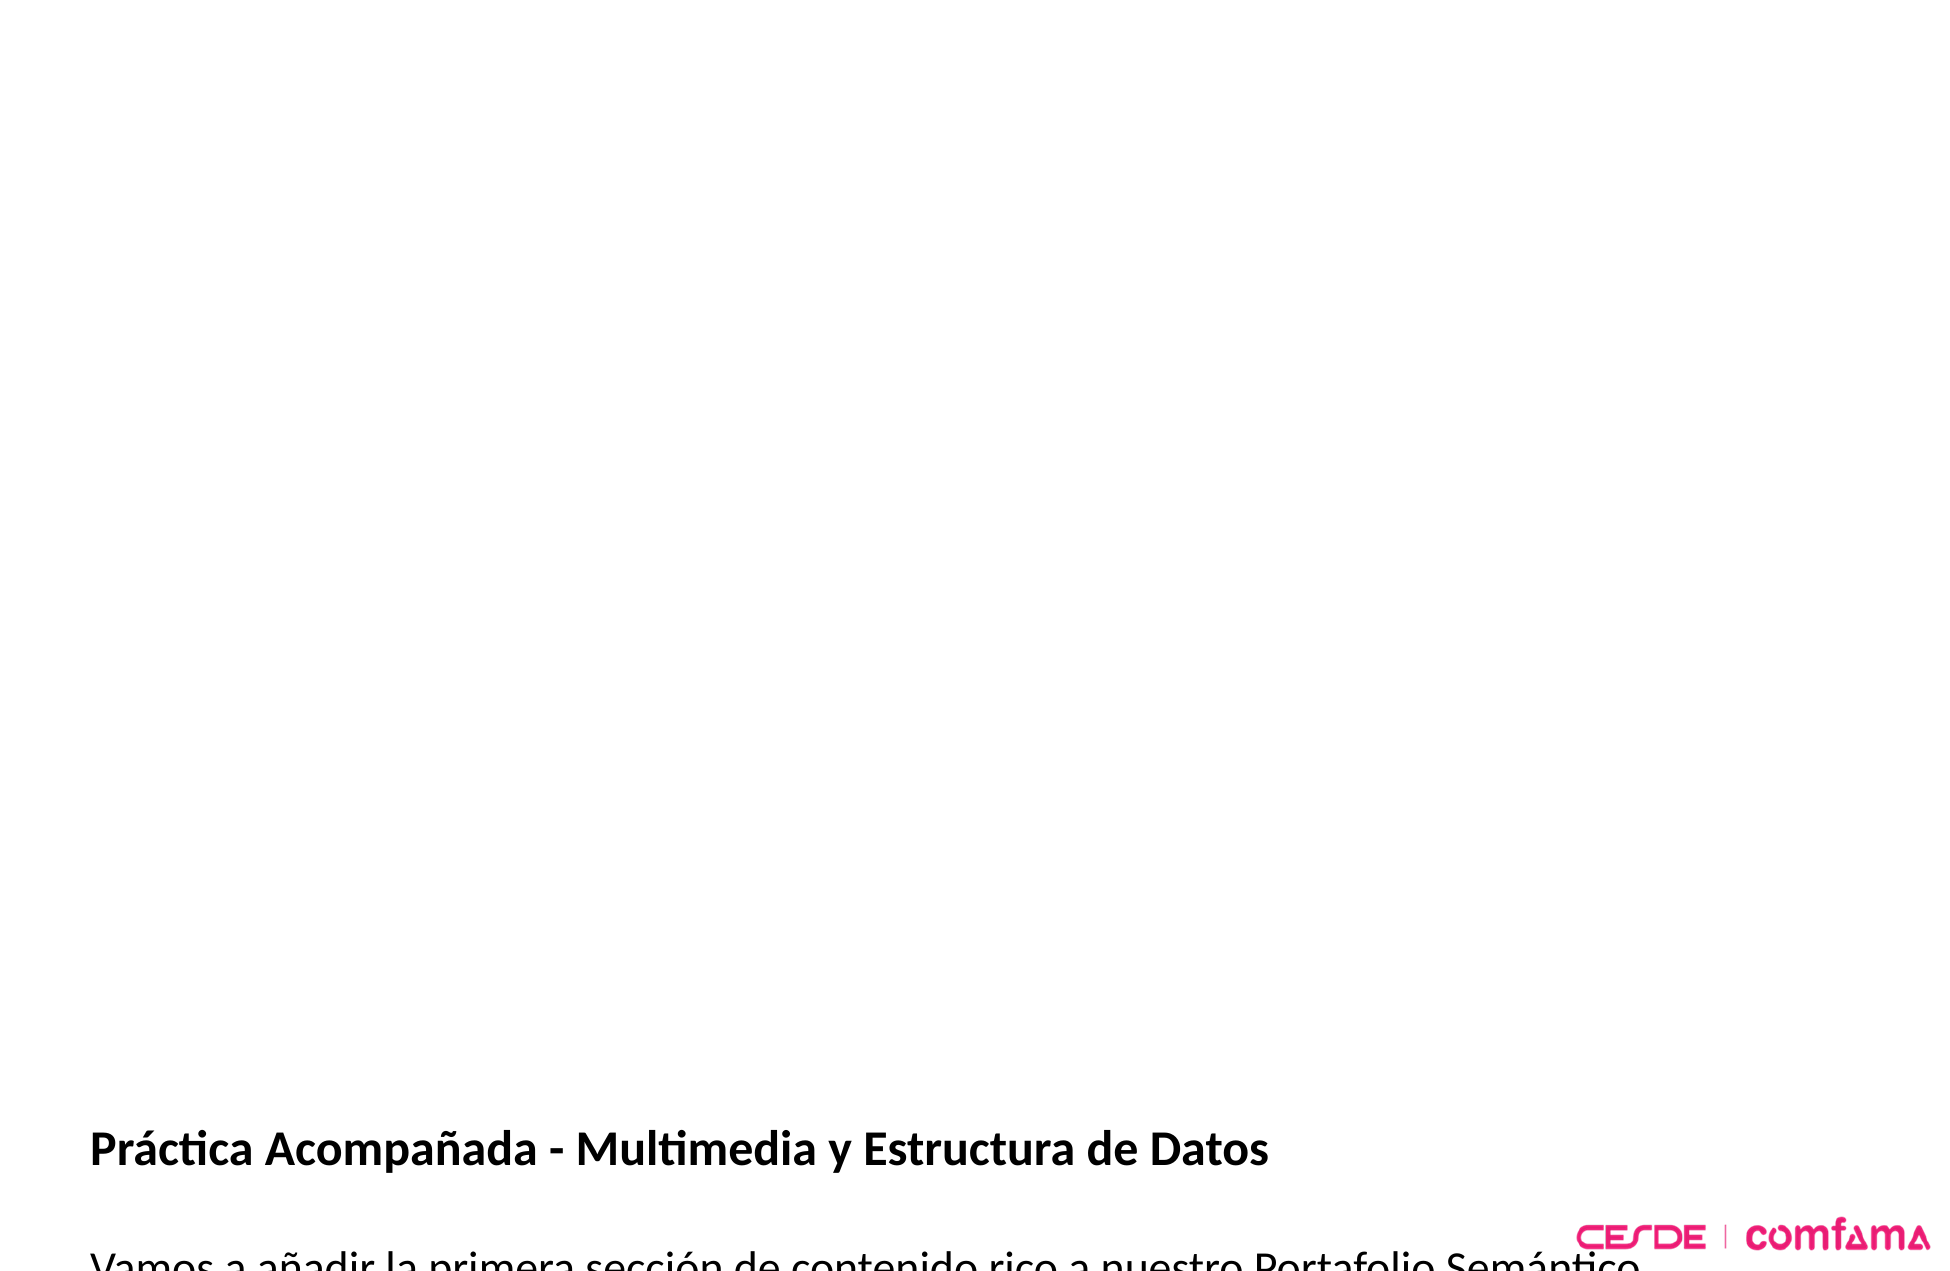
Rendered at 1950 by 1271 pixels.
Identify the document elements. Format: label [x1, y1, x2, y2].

picture [1567, 1208, 1939, 1258]
